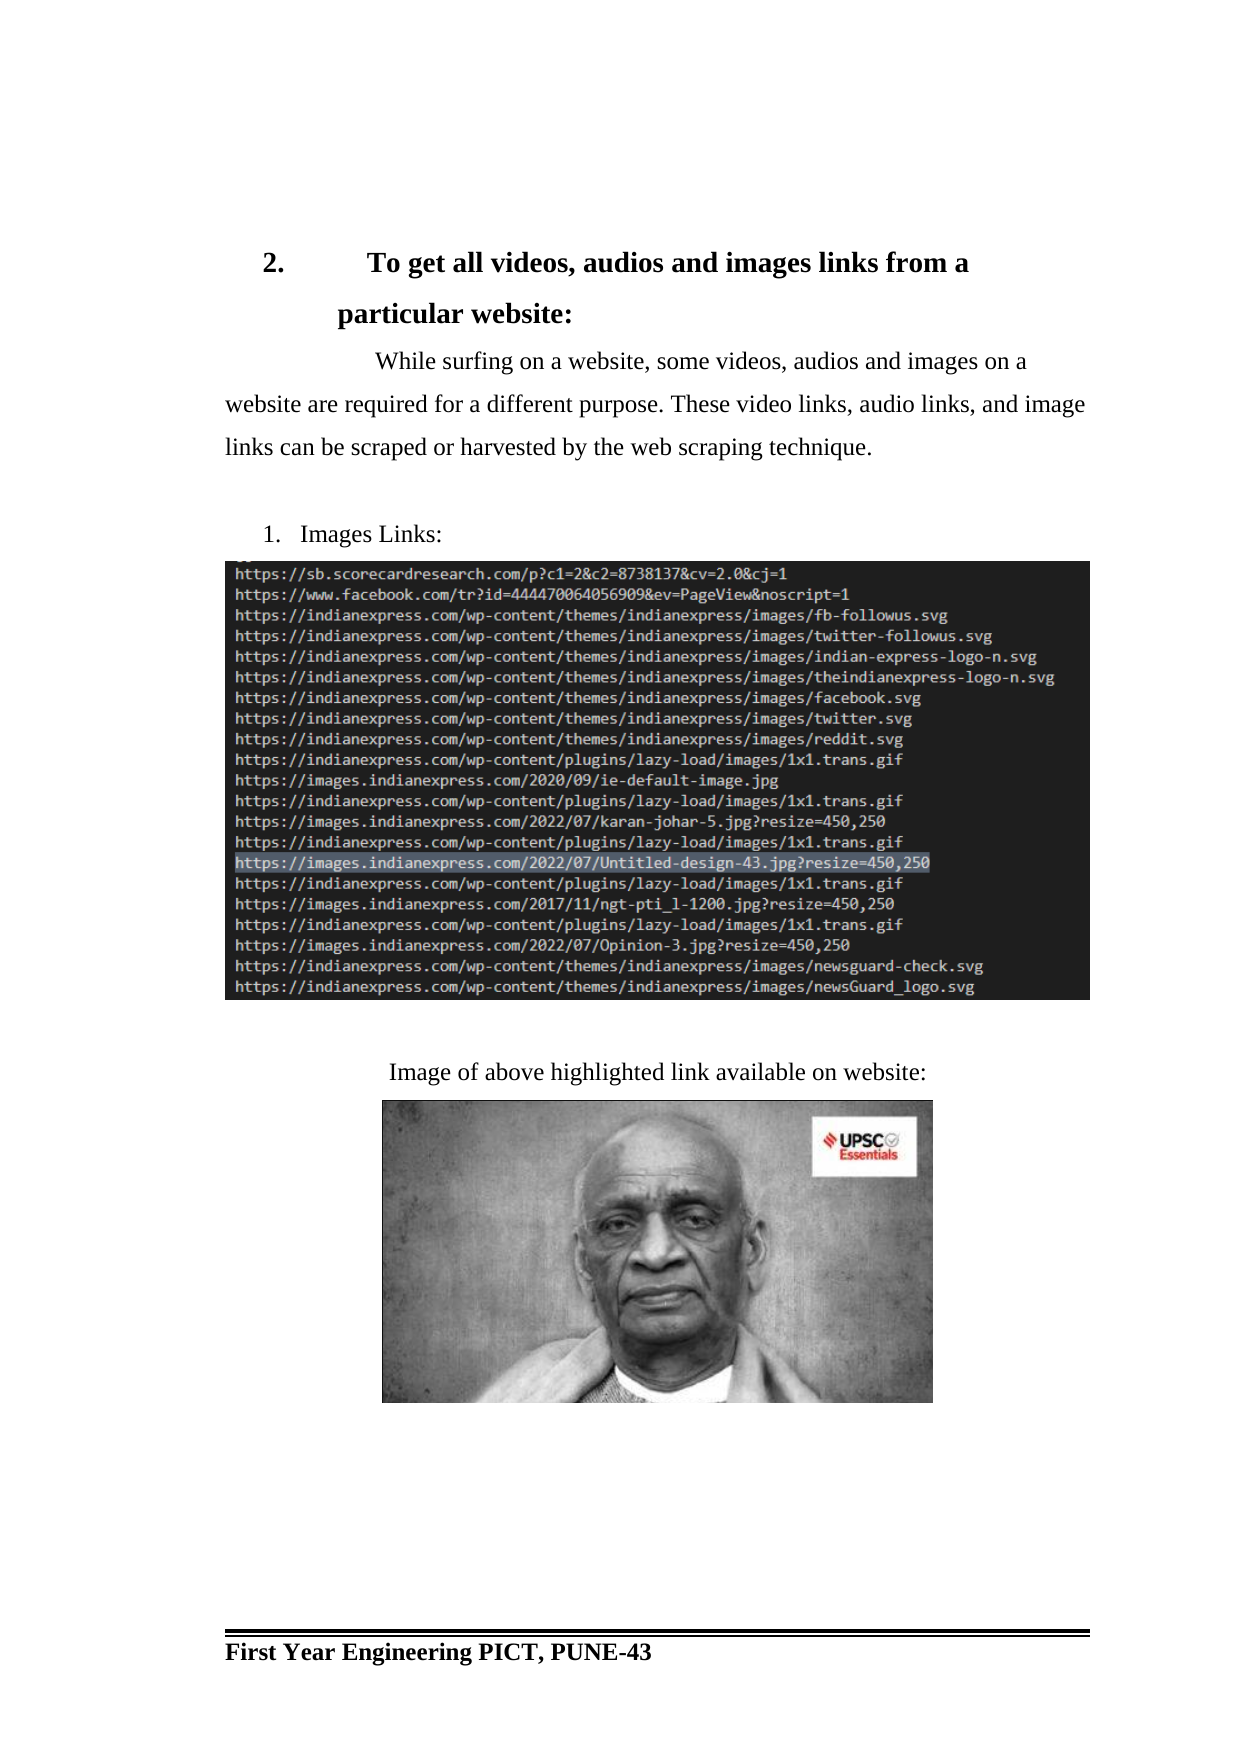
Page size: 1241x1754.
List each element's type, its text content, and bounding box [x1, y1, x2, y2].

picture [382, 1100, 933, 1403]
text Image of above highlighted link available on website: [225, 1057, 1090, 1086]
list Images Links: [262, 519, 1090, 547]
text While surfing on a website, some videos, audios and images on a website are required for a different purpose. These video links, audio links, and image links can be scraped or harvested by the web scraping technique. [225, 346, 1090, 461]
picture [225, 561, 1090, 1000]
list To get all videos, audios and images links from a particular website: [262, 246, 1090, 329]
